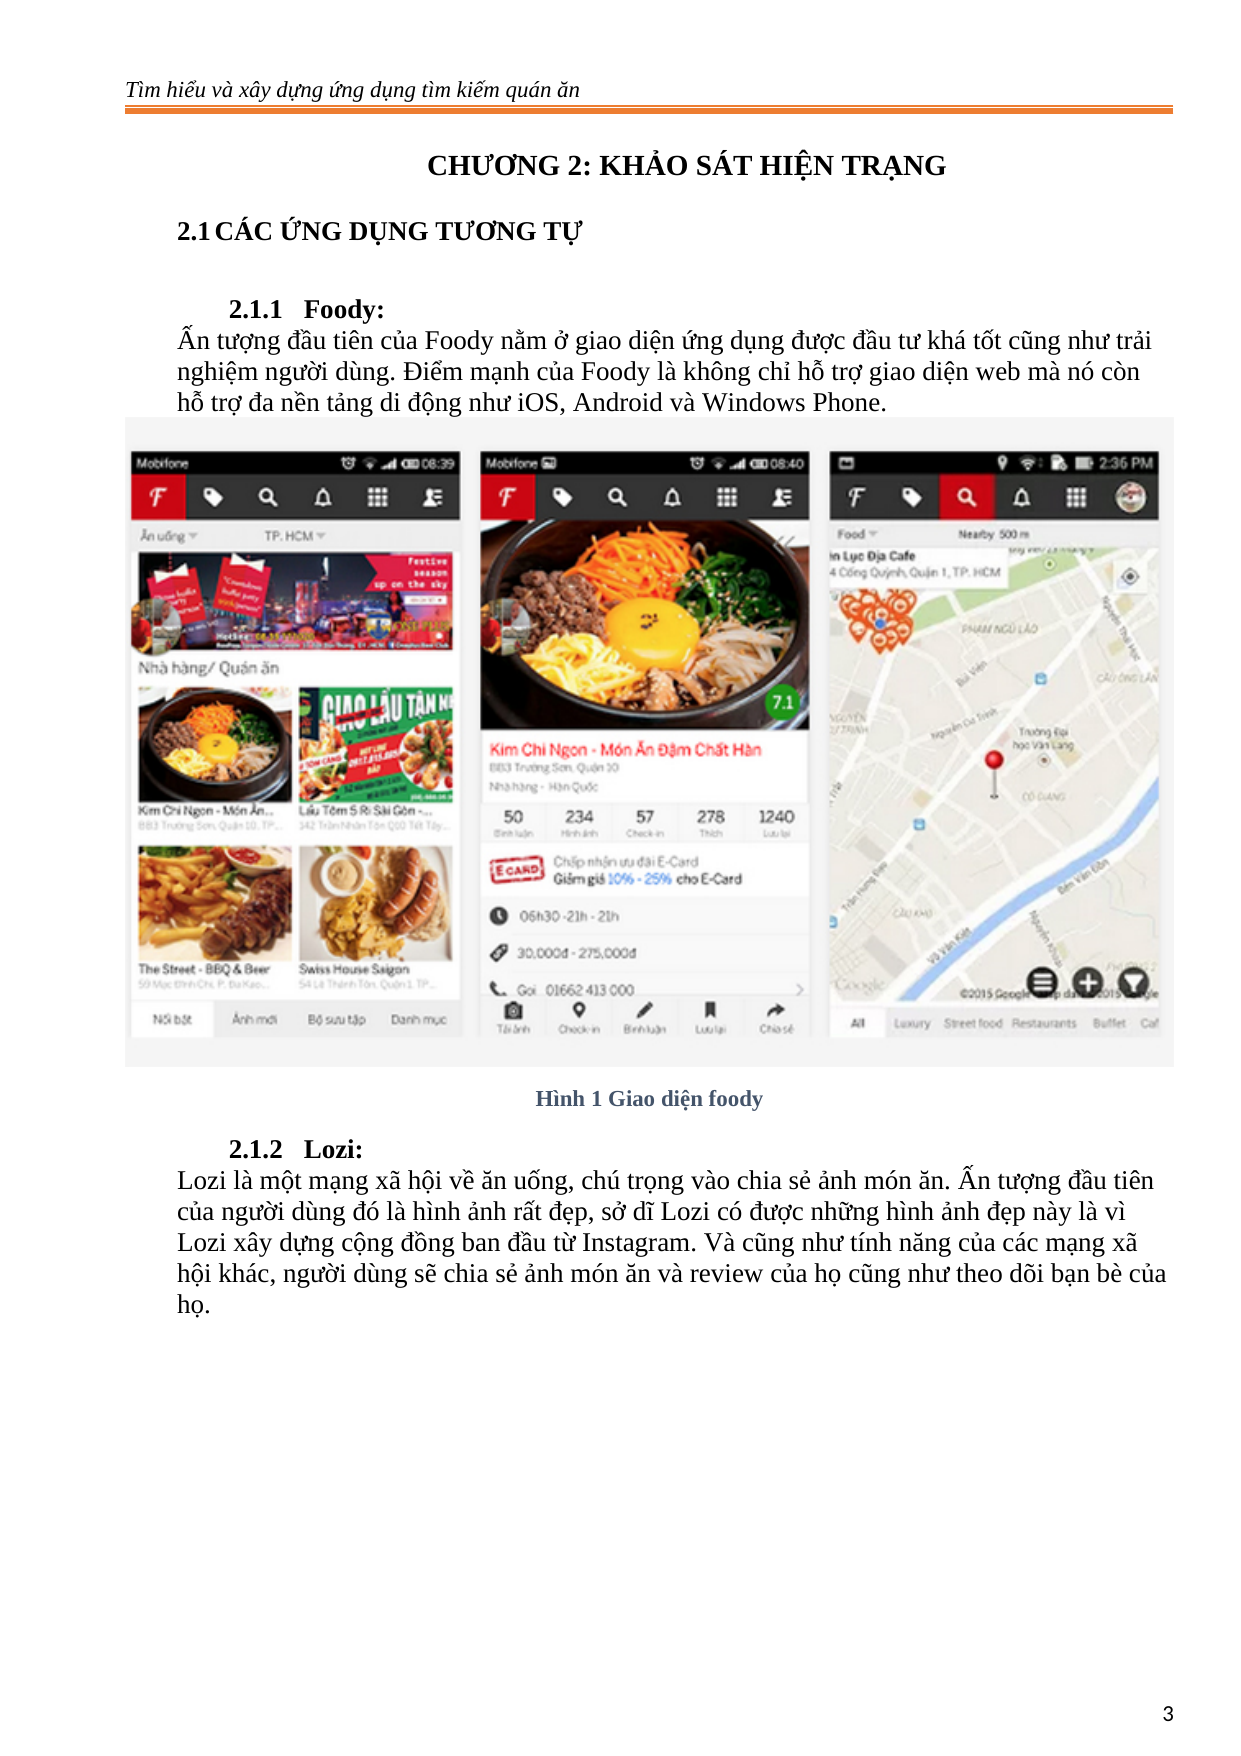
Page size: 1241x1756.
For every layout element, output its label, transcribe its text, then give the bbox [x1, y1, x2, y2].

list CÁC ỨNG DỤNG TƯƠNG TỰ [177, 215, 1173, 246]
list Foody: [228, 293, 1173, 324]
list Lozi: [228, 1133, 1173, 1164]
picture [125, 417, 1174, 1067]
list Lozi là một mạng xã hội về ăn uống, chú trọng vào chia sẻ ảnh món ăn. Ấn tượng đầu tiên của người dùng đó là hình ảnh rất đẹp, sở dĩ Lozi có được những hình ảnh đẹp này là vì Lozi xây dựng cộng đồng ban đầu từ Instagram. Và cũng như tính năng của các mạng xã hội khác, người dùng sẽ chia sẻ ảnh món ăn và review của họ cũng như theo dõi bạn bè của họ. [177, 1164, 1173, 1319]
text Hình 1 Giao diện foody [125, 1086, 1173, 1112]
list Ấn tượng đầu tiên của Foody nằm ở giao diện ứng dụng được đầu tư khá tốt cũng như trải nghiệm người dùng. Điểm mạnh của Foody là không chỉ hỗ trợ giao diện web mà nó còn hỗ trợ đa nền tảng di động như iOS, Android và Windows Phone. [177, 324, 1173, 417]
text CHƯƠNG 2: KHẢO SÁT HIỆN TRẠNG [200, 148, 1173, 181]
